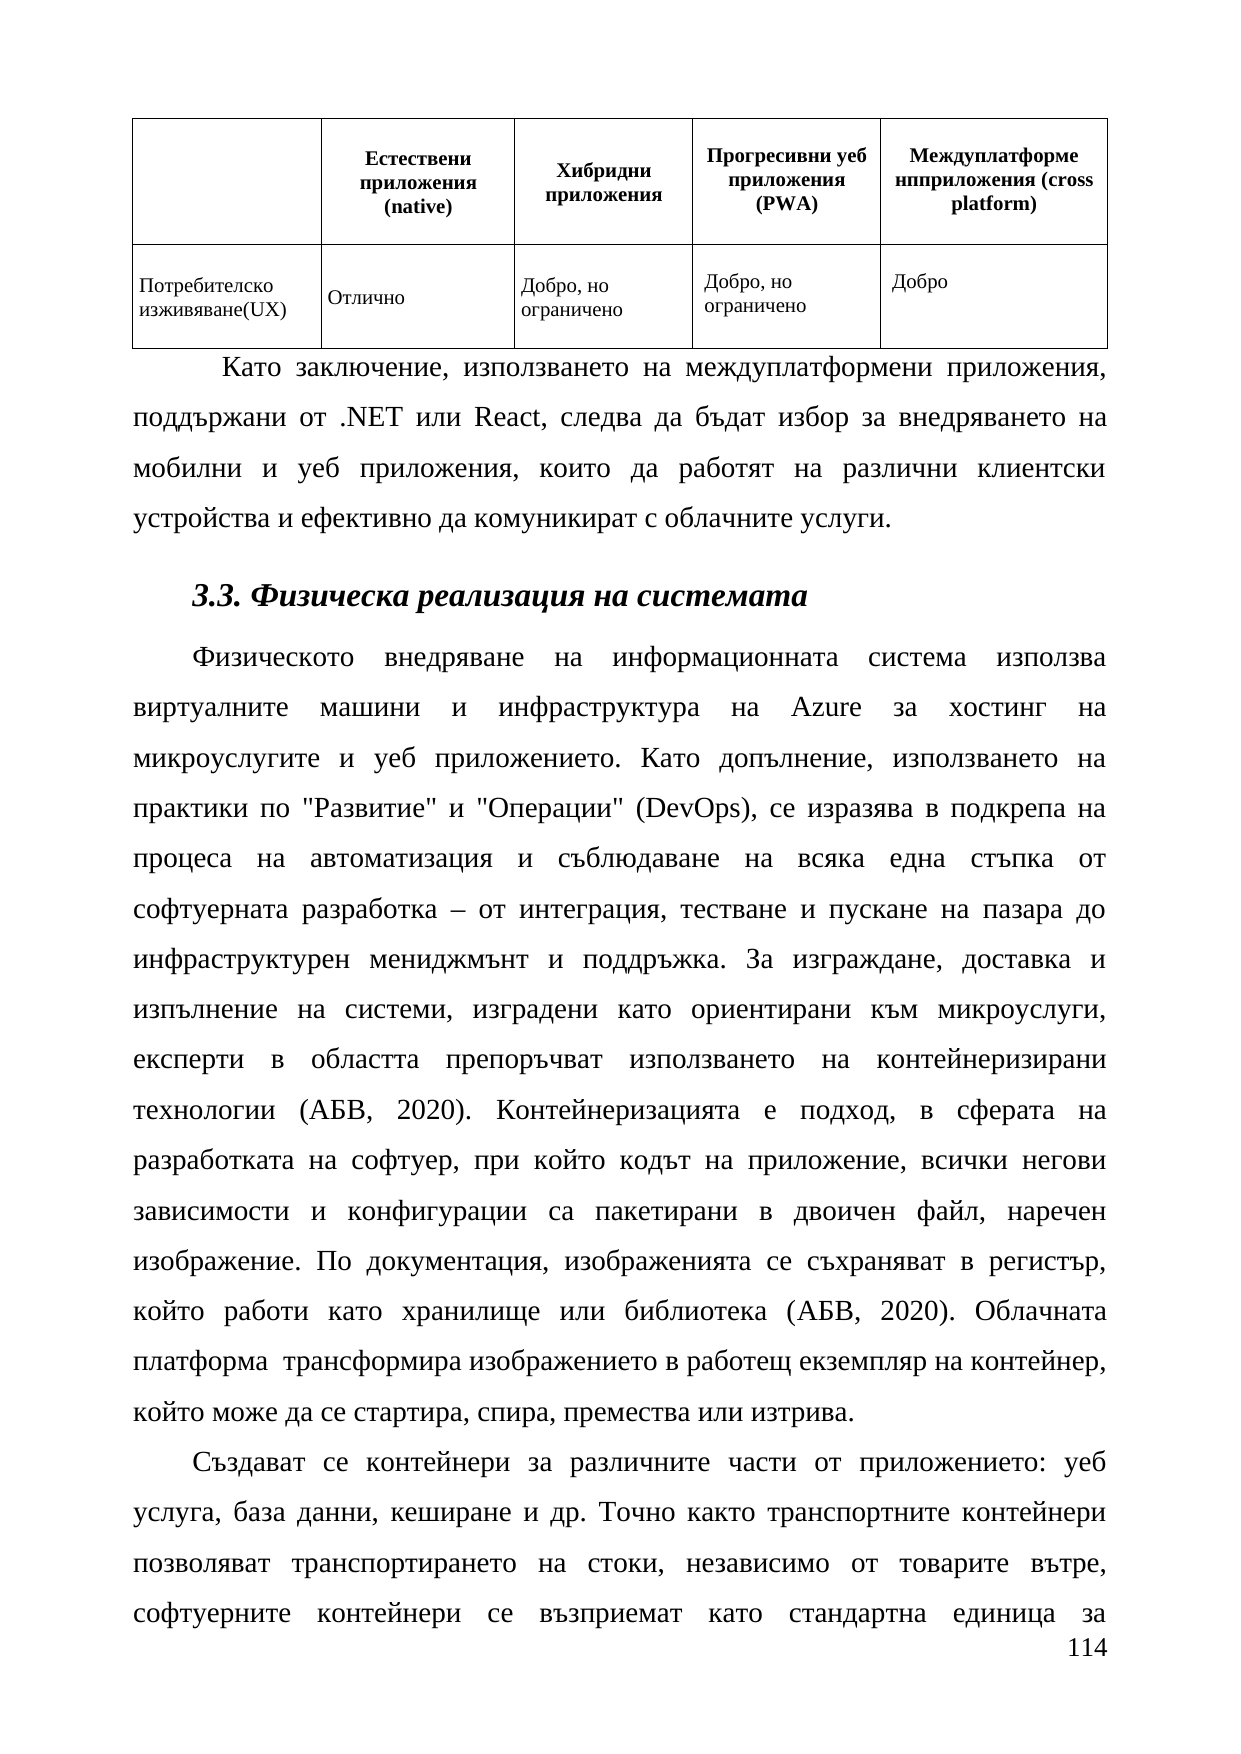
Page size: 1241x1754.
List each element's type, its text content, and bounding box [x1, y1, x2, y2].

subtitle 3.3. Физическа реализация на системата [133, 575, 1107, 614]
text Като заключение, използването на междуплатформени приложения, поддържани от .NET или React, следва да бъдат избор за внедряването на мобилни и уеб приложения, които да работят на различни клиентски устройства и ефективно да комуникират с облачните услуги. [133, 349, 1107, 534]
table_header Прогресивни уеб приложения (PWA) [693, 119, 880, 244]
table_header [133, 119, 321, 244]
table_cell Потребителско изживяване(UX) [133, 245, 321, 348]
table_header Eстествени приложения (native) [322, 119, 514, 244]
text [133, 1444, 1107, 1629]
text Физическото внедряване на информационната система използва виртуалните машини и инфраструктура на Azure за хостинг на микроуслугите и уеб приложението. Като допълнение, използването на практики по "Развитие" и "Операции" (DevOps), се изразява в подкрепа на процеса на автоматизация и съблюдаване на всяка една стъпка от софтуерната разработка – от интеграция, тестване и пускане на пазара до инфраструктурен мениджмънт и поддръжка. За изграждане, доставка и изпълнение на системи, изградени като ориентирани към микроуслуги, експерти в областта препоръчват използването на контейнеризирани технологии (АБВ, 2020). Контейнеризацията е подход, в сферата на разработката на софтуер, при който кодът на приложение, всички негови зависимости и конфигурации са пакетирани в двоичен файл, наречен изображение. По документация, изображенията се съхраняват в регистър, който работи като хранилище или библиотека (АБВ, 2020). Облачната платформа трансформира изображението в работещ екземпляр на контейнер, който може да се стартира, спира, премества или изтрива. [133, 639, 1107, 1427]
table_header Междуплатформенпприложения (cross platform) [881, 119, 1107, 244]
table_cell Добро, но ограничено [693, 245, 880, 348]
table_header Хибридни приложения [515, 119, 692, 244]
table_cell Добро, но ограничено [515, 245, 692, 348]
table_cell Отлично [322, 245, 514, 348]
table_cell Добро [881, 245, 1107, 348]
